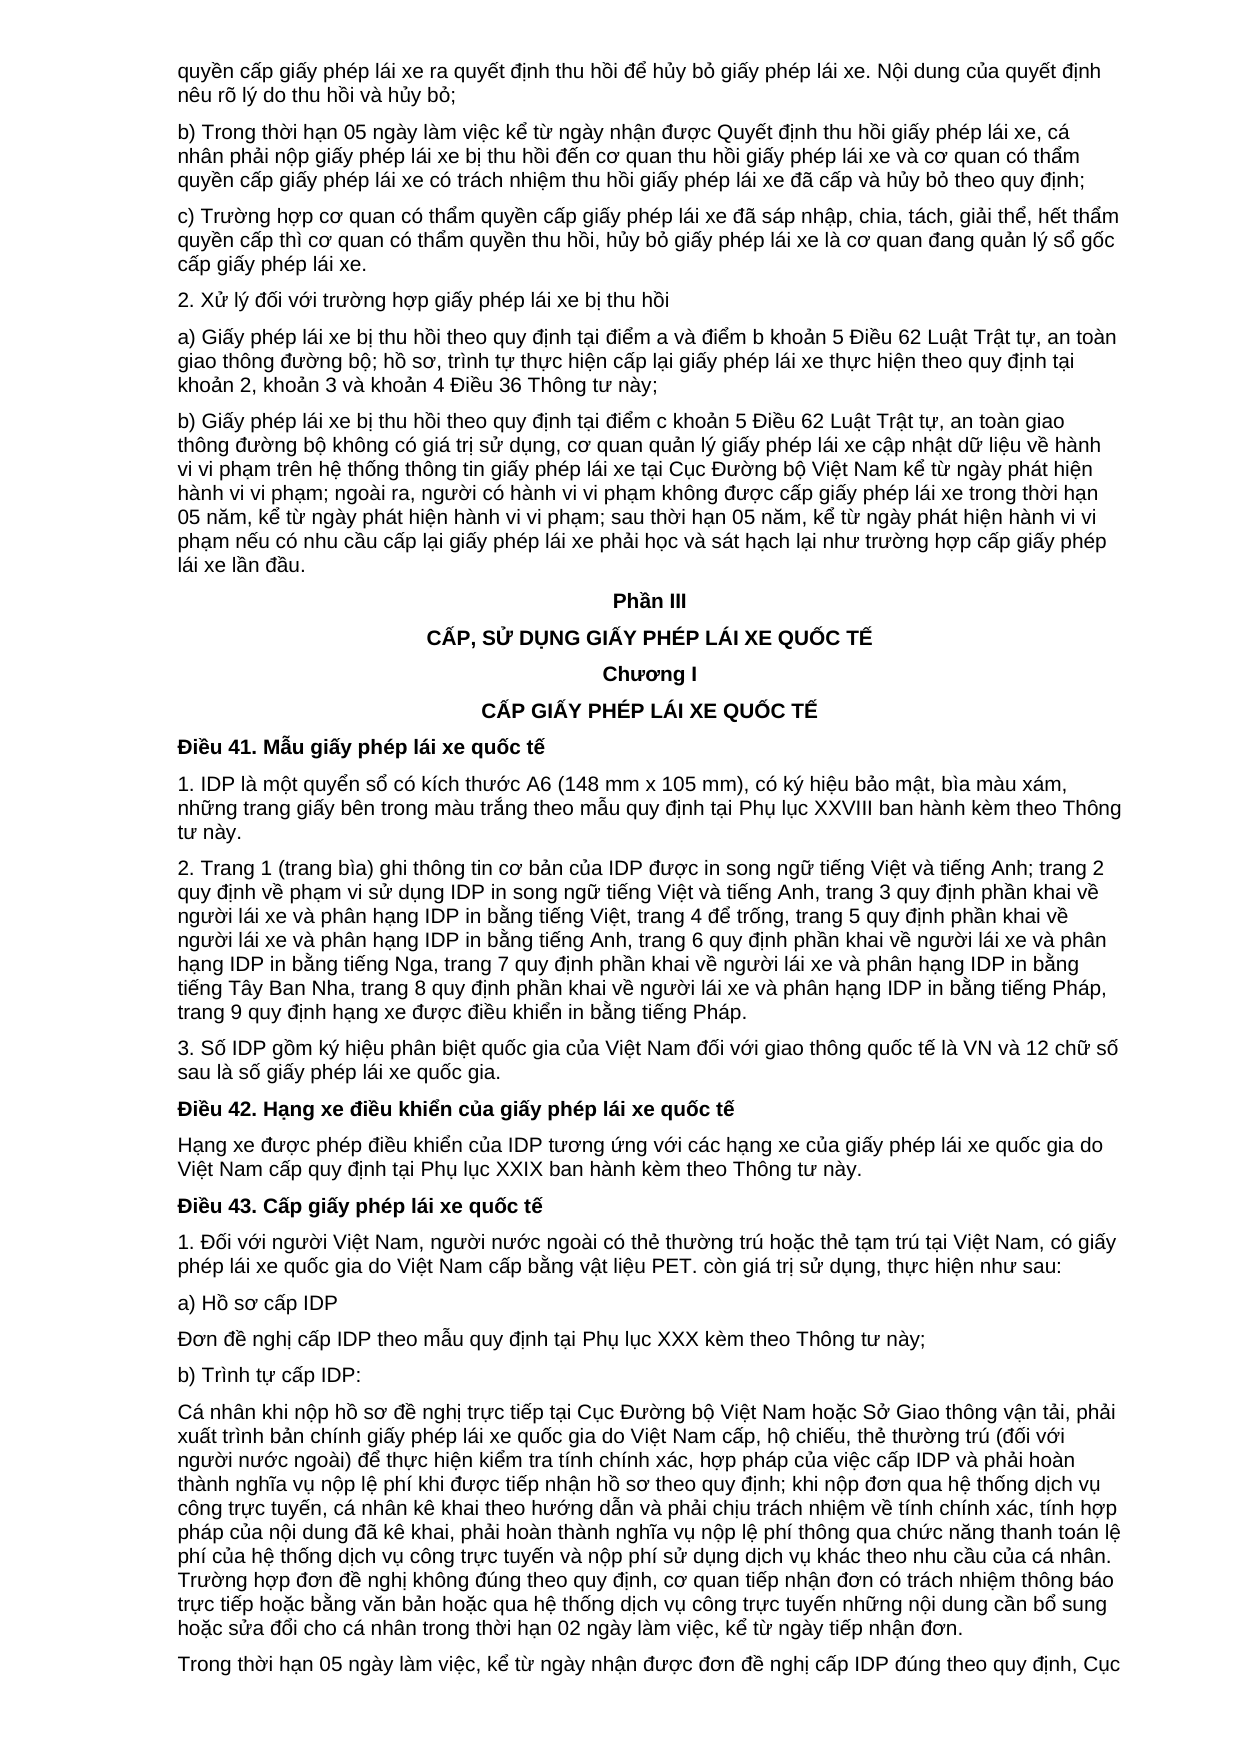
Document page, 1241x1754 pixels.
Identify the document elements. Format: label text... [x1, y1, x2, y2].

text c) Trường hợp cơ quan có thẩm quyền cấp giấy phép lái xe đã sáp nhập, chia, tách, giải thể, hết thẩm quyền cấp thì cơ quan có thẩm quyền thu hồi, hủy bỏ giấy phép lái xe là cơ quan đang quản lý sổ gốc cấp giấy phép lái xe. [177, 204, 1122, 276]
text CẤP GIẤY PHÉP LÁI XE QUỐC TẾ [177, 699, 1122, 723]
text 1. Đối với người Việt Nam, người nước ngoài có thẻ thường trú hoặc thẻ tạm trú tại Việt Nam, có giấy phép lái xe quốc gia do Việt Nam cấp bằng vật liệu PET. còn giá trị sử dụng, thực hiện như sau: [177, 1230, 1122, 1278]
text Điều 43. Cấp giấy phép lái xe quốc tế [177, 1193, 1122, 1217]
text CẤP, SỬ DỤNG GIẤY PHÉP LÁI XE QUỐC TẾ [177, 626, 1122, 650]
text 2. Trang 1 (trang bìa) ghi thông tin cơ bản của IDP được in song ngữ tiếng Việt và tiếng Anh; trang 2 quy định về phạm vi sử dụng IDP in song ngữ tiếng Việt và tiếng Anh, trang 3 quy định phần khai về người lái xe và phân hạng IDP in bằng tiếng Việt, trang 4 để trống, trang 5 quy định phần khai về người lái xe và phân hạng IDP in bằng tiếng Anh, trang 6 quy định phần khai về người lái xe và phân hạng IDP in bằng tiếng Nga, trang 7 quy định phần khai về người lái xe và phân hạng IDP in bằng tiếng Tây Ban Nha, trang 8 quy định phần khai về người lái xe và phân hạng IDP in bằng tiếng Pháp, trang 9 quy định hạng xe được điều khiển in bằng tiếng Pháp. [177, 856, 1122, 1024]
text 2. Xử lý đối với trường hợp giấy phép lái xe bị thu hồi [177, 288, 1122, 312]
text Điều 42. Hạng xe điều khiển của giấy phép lái xe quốc tế [177, 1097, 1122, 1121]
text Phần III [177, 589, 1122, 613]
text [177, 59, 1122, 107]
text 3. Số IDP gồm ký hiệu phân biệt quốc gia của Việt Nam đối với giao thông quốc tế là VN và 12 chữ số sau là số giấy phép lái xe quốc gia. [177, 1036, 1122, 1084]
text Điều 41. Mẫu giấy phép lái xe quốc tế [177, 735, 1122, 759]
text Cá nhân khi nộp hồ sơ đề nghị trực tiếp tại Cục Đường bộ Việt Nam hoặc Sở Giao thông vận tải, phải xuất trình bản chính giấy phép lái xe quốc gia do Việt Nam cấp, hộ chiếu, thẻ thường trú (đối với người nước ngoài) để thực hiện kiểm tra tính chính xác, hợp pháp của việc cấp IDP và phải hoàn thành nghĩa vụ nộp lệ phí khi được tiếp nhận hồ sơ theo quy định; khi nộp đơn qua hệ thống dịch vụ công trực tuyến, cá nhân kê khai theo hướng dẫn và phải chịu trách nhiệm về tính chính xác, tính hợp pháp của nội dung đã kê khai, phải hoàn thành nghĩa vụ nộp lệ phí thông qua chức năng thanh toán lệ phí của hệ thống dịch vụ công trực tuyến và nộp phí sử dụng dịch vụ khác theo nhu cầu của cá nhân. Trường hợp đơn đề nghị không đúng theo quy định, cơ quan tiếp nhận đơn có trách nhiệm thông báo trực tiếp hoặc bằng văn bản hoặc qua hệ thống dịch vụ công trực tuyến những nội dung cần bổ sung hoặc sửa đổi cho cá nhân trong thời hạn 02 ngày làm việc, kể từ ngày tiếp nhận đơn. [177, 1400, 1122, 1639]
text a) Giấy phép lái xe bị thu hồi theo quy định tại điểm a và điểm b khoản 5 Điều 62 Luật Trật tự, an toàn giao thông đường bộ; hồ sơ, trình tự thực hiện cấp lại giấy phép lái xe thực hiện theo quy định tại khoản 2, khoản 3 và khoản 4 Điều 36 Thông tư này; [177, 325, 1122, 397]
text Hạng xe được phép điều khiển của IDP tương ứng với các hạng xe của giấy phép lái xe quốc gia do Việt Nam cấp quy định tại Phụ lục XXIX ban hành kèm theo Thông tư này. [177, 1133, 1122, 1181]
text b) Giấy phép lái xe bị thu hồi theo quy định tại điểm c khoản 5 Điều 62 Luật Trật tự, an toàn giao thông đường bộ không có giá trị sử dụng, cơ quan quản lý giấy phép lái xe cập nhật dữ liệu về hành vi vi phạm trên hệ thống thông tin giấy phép lái xe tại Cục Đường bộ Việt Nam kể từ ngày phát hiện hành vi vi phạm; ngoài ra, người có hành vi vi phạm không được cấp giấy phép lái xe trong thời hạn 05 năm, kể từ ngày phát hiện hành vi vi phạm; sau thời hạn 05 năm, kể từ ngày phát hiện hành vi vi phạm nếu có nhu cầu cấp lại giấy phép lái xe phải học và sát hạch lại như trường hợp cấp giấy phép lái xe lần đầu. [177, 409, 1122, 577]
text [177, 1652, 1122, 1676]
text 1. IDP là một quyển sổ có kích thước A6 (148 mm x 105 mm), có ký hiệu bảo mật, bìa màu xám, những trang giấy bên trong màu trắng theo mẫu quy định tại Phụ lục XXVIII ban hành kèm theo Thông tư này. [177, 772, 1122, 843]
text Đơn đề nghị cấp IDP theo mẫu quy định tại Phụ lục XXX kèm theo Thông tư này; [177, 1327, 1122, 1351]
text b) Trình tự cấp IDP: [177, 1363, 1122, 1387]
text b) Trong thời hạn 05 ngày làm việc kể từ ngày nhận được Quyết định thu hồi giấy phép lái xe, cá nhân phải nộp giấy phép lái xe bị thu hồi đến cơ quan thu hồi giấy phép lái xe và cơ quan có thẩm quyền cấp giấy phép lái xe có trách nhiệm thu hồi giấy phép lái xe đã cấp và hủy bỏ theo quy định; [177, 119, 1122, 191]
text Chương I [177, 662, 1122, 686]
text a) Hồ sơ cấp IDP [177, 1290, 1122, 1314]
